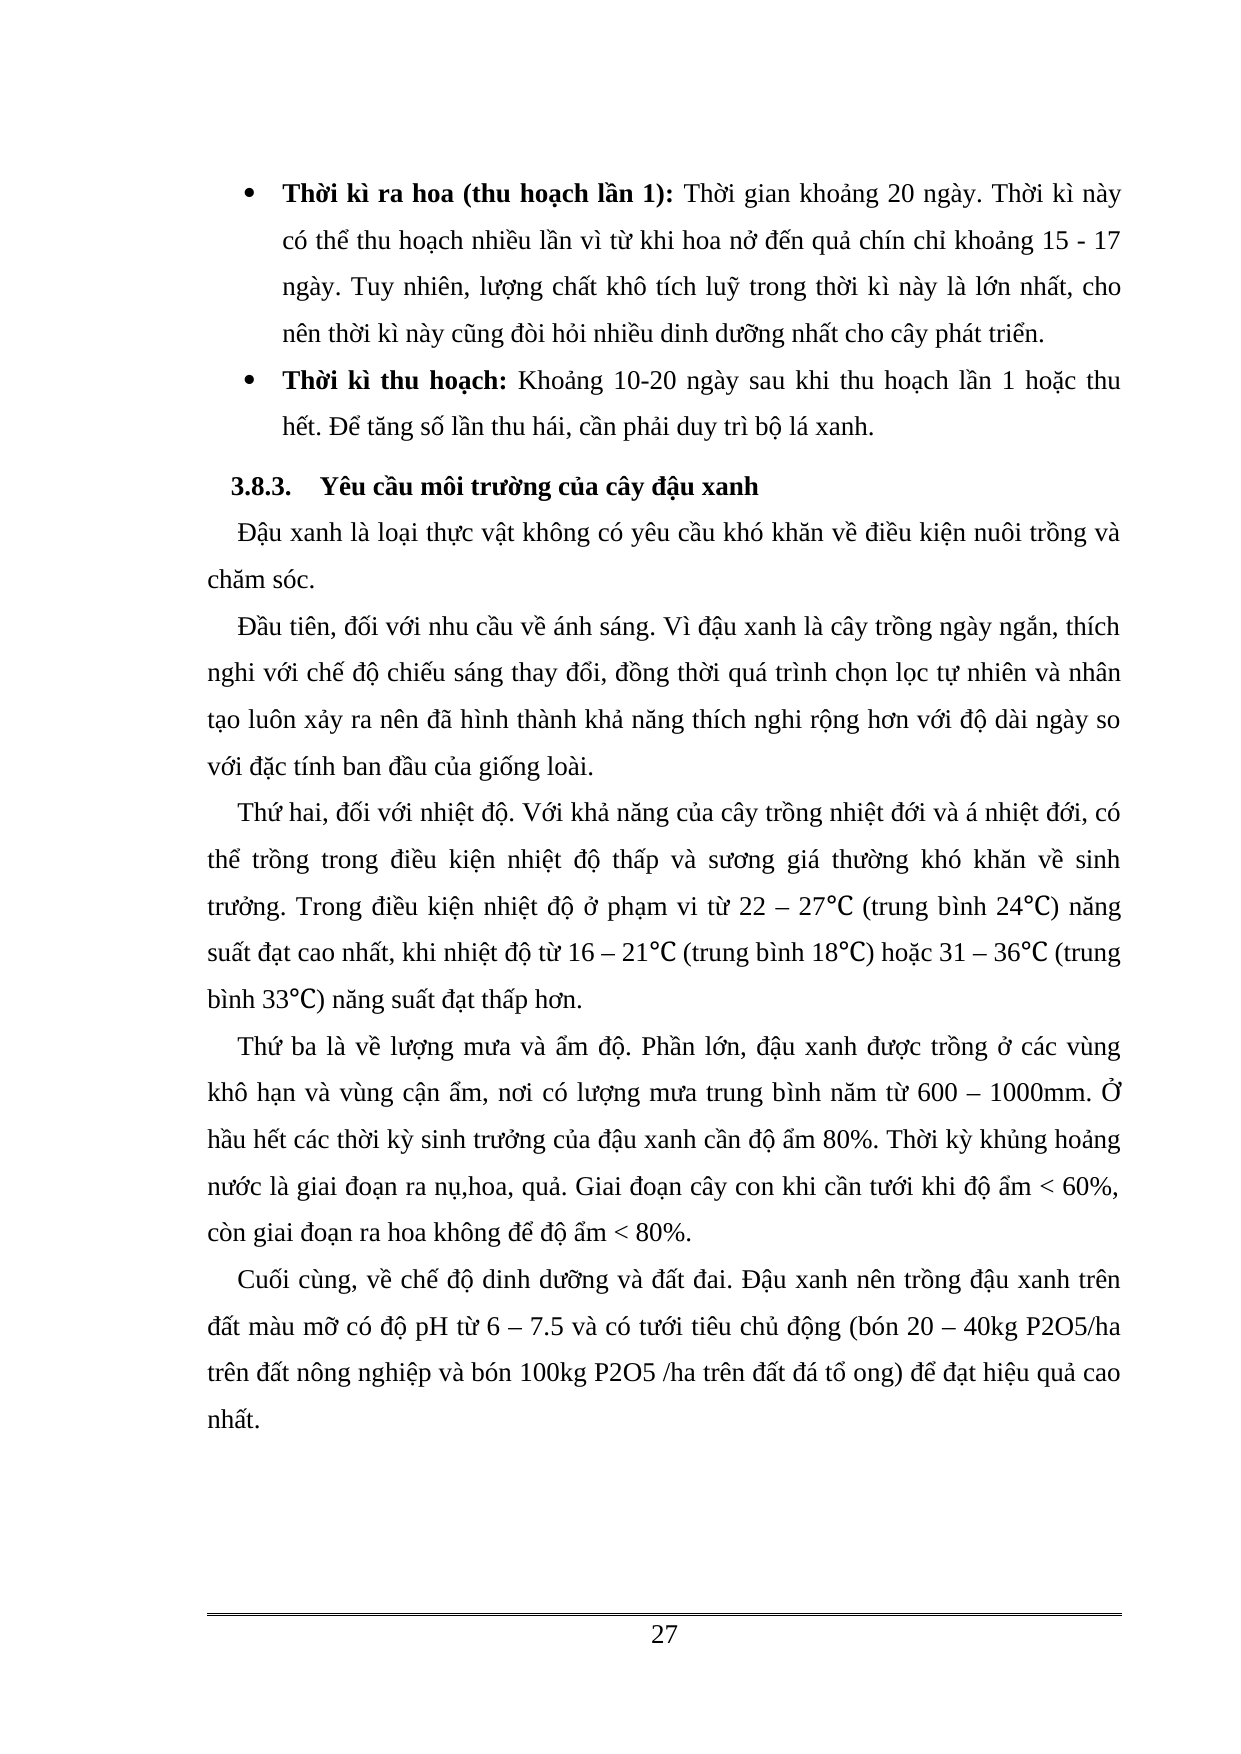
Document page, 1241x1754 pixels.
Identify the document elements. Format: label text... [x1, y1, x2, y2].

text Đầu tiên, đối với nhu cầu về ánh sáng. Vì đậu xanh là cây trồng ngày ngắn, thích nghi với chế độ chiếu sáng thay đổi, đồng thời quá trình chọn lọc tự nhiên và nhân tạo luôn xảy ra nên đã hình thành khả năng thích nghi rộng hơn với độ dài ngày so với đặc tính ban đầu của giống loài. [207, 610, 1122, 781]
text Thứ ba là về lượng mưa và ẩm độ. Phần lớn, đậu xanh được trồng ở các vùng khô hạn và vùng cận ẩm, nơi có lượng mưa trung bình năm từ 600 – 1000mm. Ở hầu hết các thời kỳ sinh trưởng của đậu xanh cần độ ẩm 80%. Thời kỳ khủng hoảng nước là giai đoạn ra nụ,hoa, quả. Giai đoạn cây con khi cần tưới khi độ ẩm < 60%, còn giai đoạn ra hoa không để độ ẩm < 80%. [207, 1030, 1122, 1247]
subtitle Yêu cầu môi trường của cây đậu xanh [231, 470, 1122, 501]
text Đậu xanh là loại thực vật không có yêu cầu khó khăn về điều kiện nuôi trồng và chăm sóc. [207, 516, 1122, 594]
text Thời kì ra hoa (thu hoạch lần 1): Thời gian khoảng 20 ngày. Thời kì này có thể thu hoạch nhiều lần vì từ khi hoa nở đến quả chín chỉ khoảng 15 - 17 ngày. Tuy nhiên, lượng chất khô tích luỹ trong thời kì này là lớn nhất, cho nên thời kì này cũng đòi hỏi nhiều dinh dưỡng nhất cho cây phát triển. [244, 177, 1122, 348]
text Cuối cùng, về chế độ dinh dưỡng và đất đai. Đậu xanh nên trồng đậu xanh trên đất màu mỡ có độ pH từ 6 – 7.5 và có tưới tiêu chủ động (bón 20 – 40kg P2O5/ha trên đất nông nghiệp và bón 100kg P2O5 /ha trên đất đá tổ ong) để đạt hiệu quả cao nhất. [207, 1263, 1122, 1434]
text Thời kì thu hoạch: Khoảng 10-20 ngày sau khi thu hoạch lần 1 hoặc thu hết. Để tăng số lần thu hái, cần phải duy trì bộ lá xanh. [244, 364, 1122, 442]
text Thứ hai, đối với nhiệt độ. Với khả năng của cây trồng nhiệt đới và á nhiệt đới, có thể trồng trong điều kiện nhiệt độ thấp và sương giá thường khó khăn về sinh trưởng. Trong điều kiện nhiệt độ ở phạm vi từ 22 – 27℃ (trung bình 24℃) năng suất đạt cao nhất, khi nhiệt độ từ 16 – 21℃ (trung bình 18℃) hoặc 31 – 36℃ (trung bình 33℃) năng suất đạt thấp hơn. [207, 796, 1122, 1014]
